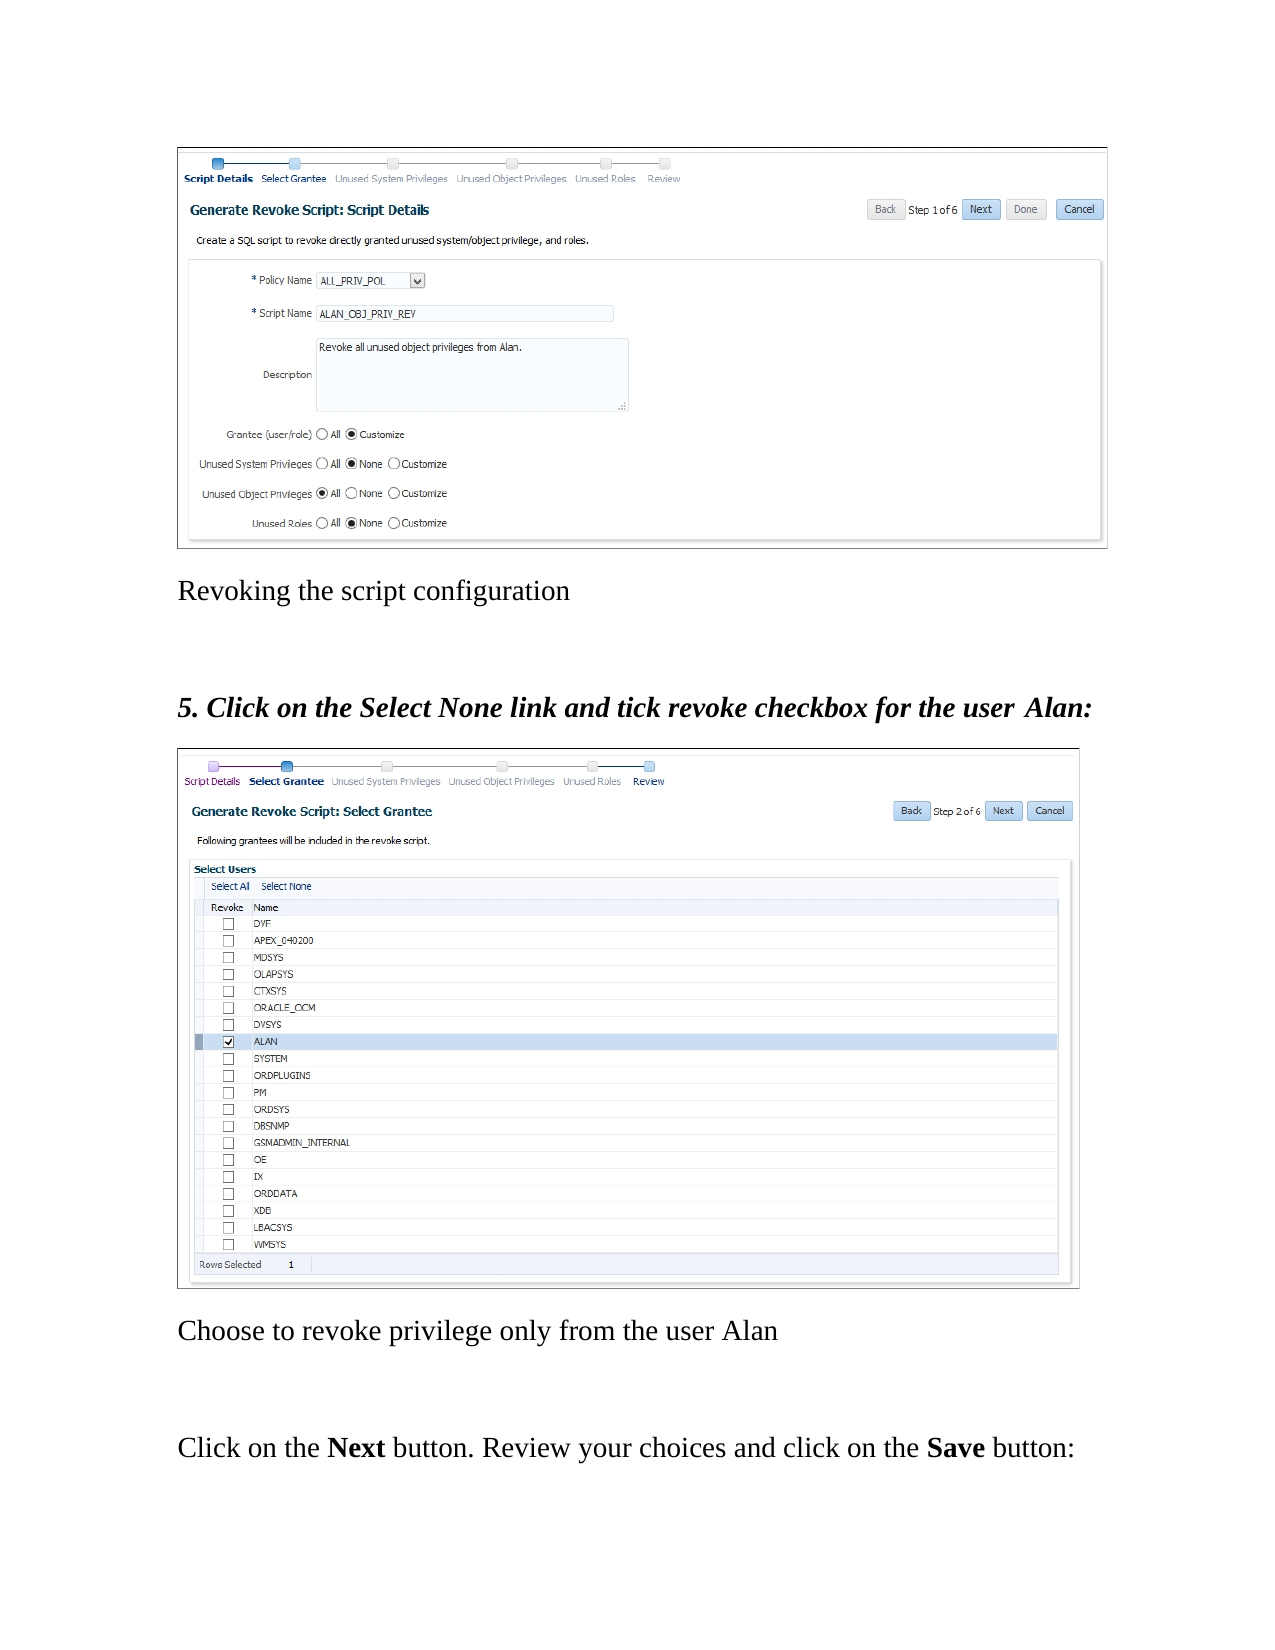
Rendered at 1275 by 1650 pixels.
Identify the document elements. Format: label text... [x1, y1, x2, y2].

text 5. Click on the Select None link and tick revoke checkbox for the user Alan: [177, 690, 1098, 724]
text Choose to revoke privilege only from the user Alan [177, 1313, 1098, 1347]
picture [177, 147, 1108, 549]
text Revoking the script configuration [177, 573, 1098, 607]
text Click on the Next button. Review your choices and click on the Save button: [177, 1430, 1098, 1464]
picture [177, 748, 1080, 1289]
